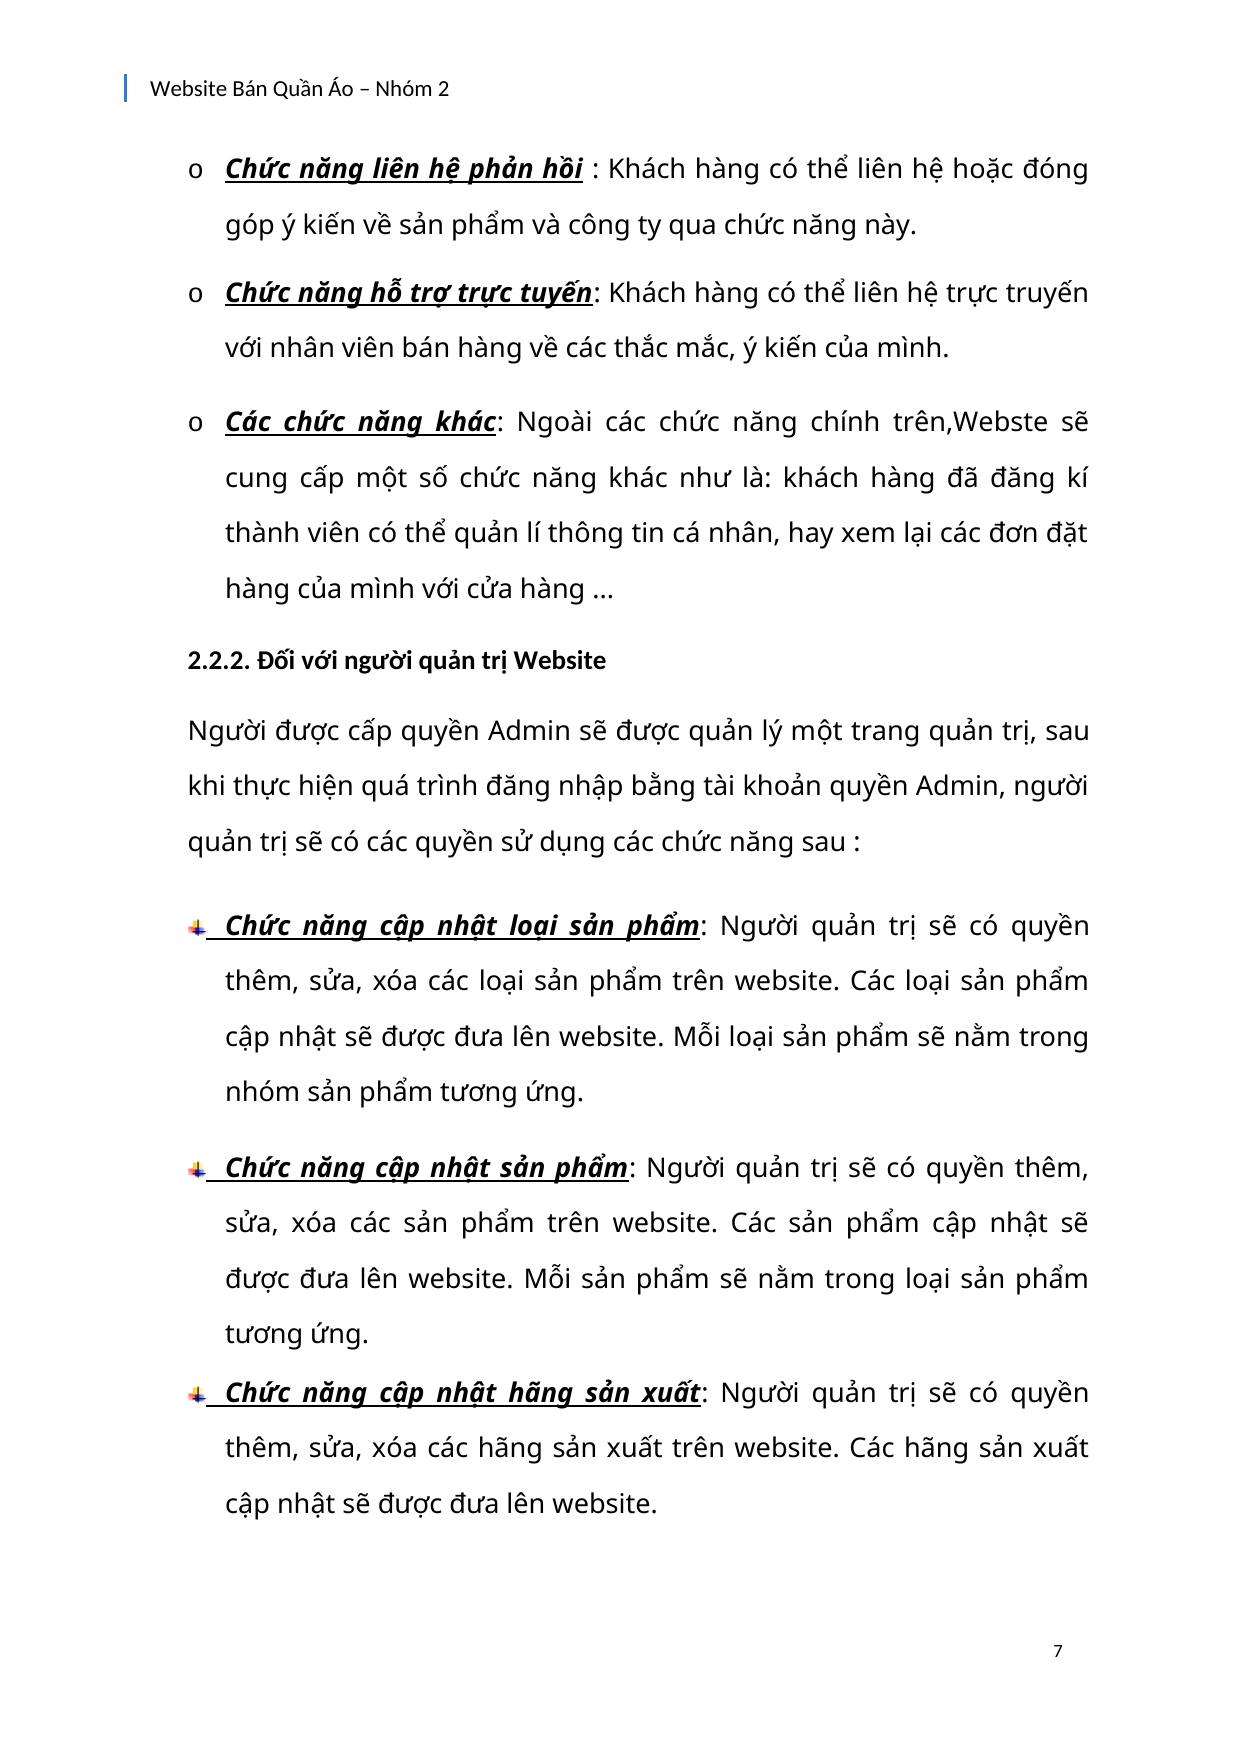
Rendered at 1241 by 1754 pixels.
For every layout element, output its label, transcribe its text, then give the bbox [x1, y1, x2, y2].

picture [188, 918, 206, 936]
list Các chức năng khác: Ngoài các chức năng chính trên,Webste sẽ cung cấp một số chức năng khác như là: khách hàng đã đăng kí thành viên có thể quản lí thông tin cá nhân, hay xem lại các đơn đặt hàng của mình với cửa hàng ... [187, 403, 1090, 606]
list Chức năng cập nhật loại sản phẩm: Người quản trị sẽ có quyền thêm, sửa, xóa các loại sản phẩm trên website. Các loại sản phẩm cập nhật sẽ được đưa lên website. Mỗi loại sản phẩm sẽ nằm trong nhóm sản phẩm tương ứng. [187, 906, 1090, 1109]
picture [188, 1385, 206, 1403]
list Chức năng liên hệ phản hồi : Khách hàng có thể liên hệ hoặc đóng góp ý kiến về sản phẩm và công ty qua chức năng này. [187, 150, 1090, 242]
list Chức năng cập nhật hãng sản xuất: Người quản trị sẽ có quyền thêm, sửa, xóa các hãng sản xuất trên website. Các hãng sản xuất cập nhật sẽ được đưa lên website. [187, 1373, 1090, 1521]
list Chức năng hỗ trợ trực tuyến: Khách hàng có thể liên hệ trực truyến với nhân viên bán hàng về các thắc mắc, ý kiến của mình. [187, 273, 1090, 366]
text 2.2.2. Đối với người quản trị Website [187, 643, 1090, 676]
text Người được cấp quyền Admin sẽ được quản lý một trang quản trị, sau khi thực hiện quá trình đăng nhập bằng tài khoản quyền Admin, người quản trị sẽ có các quyền sử dụng các chức năng sau : [187, 711, 1090, 859]
picture [188, 1160, 206, 1178]
list Chức năng cập nhật sản phẩm: Người quản trị sẽ có quyền thêm, sửa, xóa các sản phẩm trên website. Các sản phẩm cập nhật sẽ được đưa lên website. Mỗi sản phẩm sẽ nằm trong loại sản phẩm tương ứng. [187, 1148, 1090, 1351]
